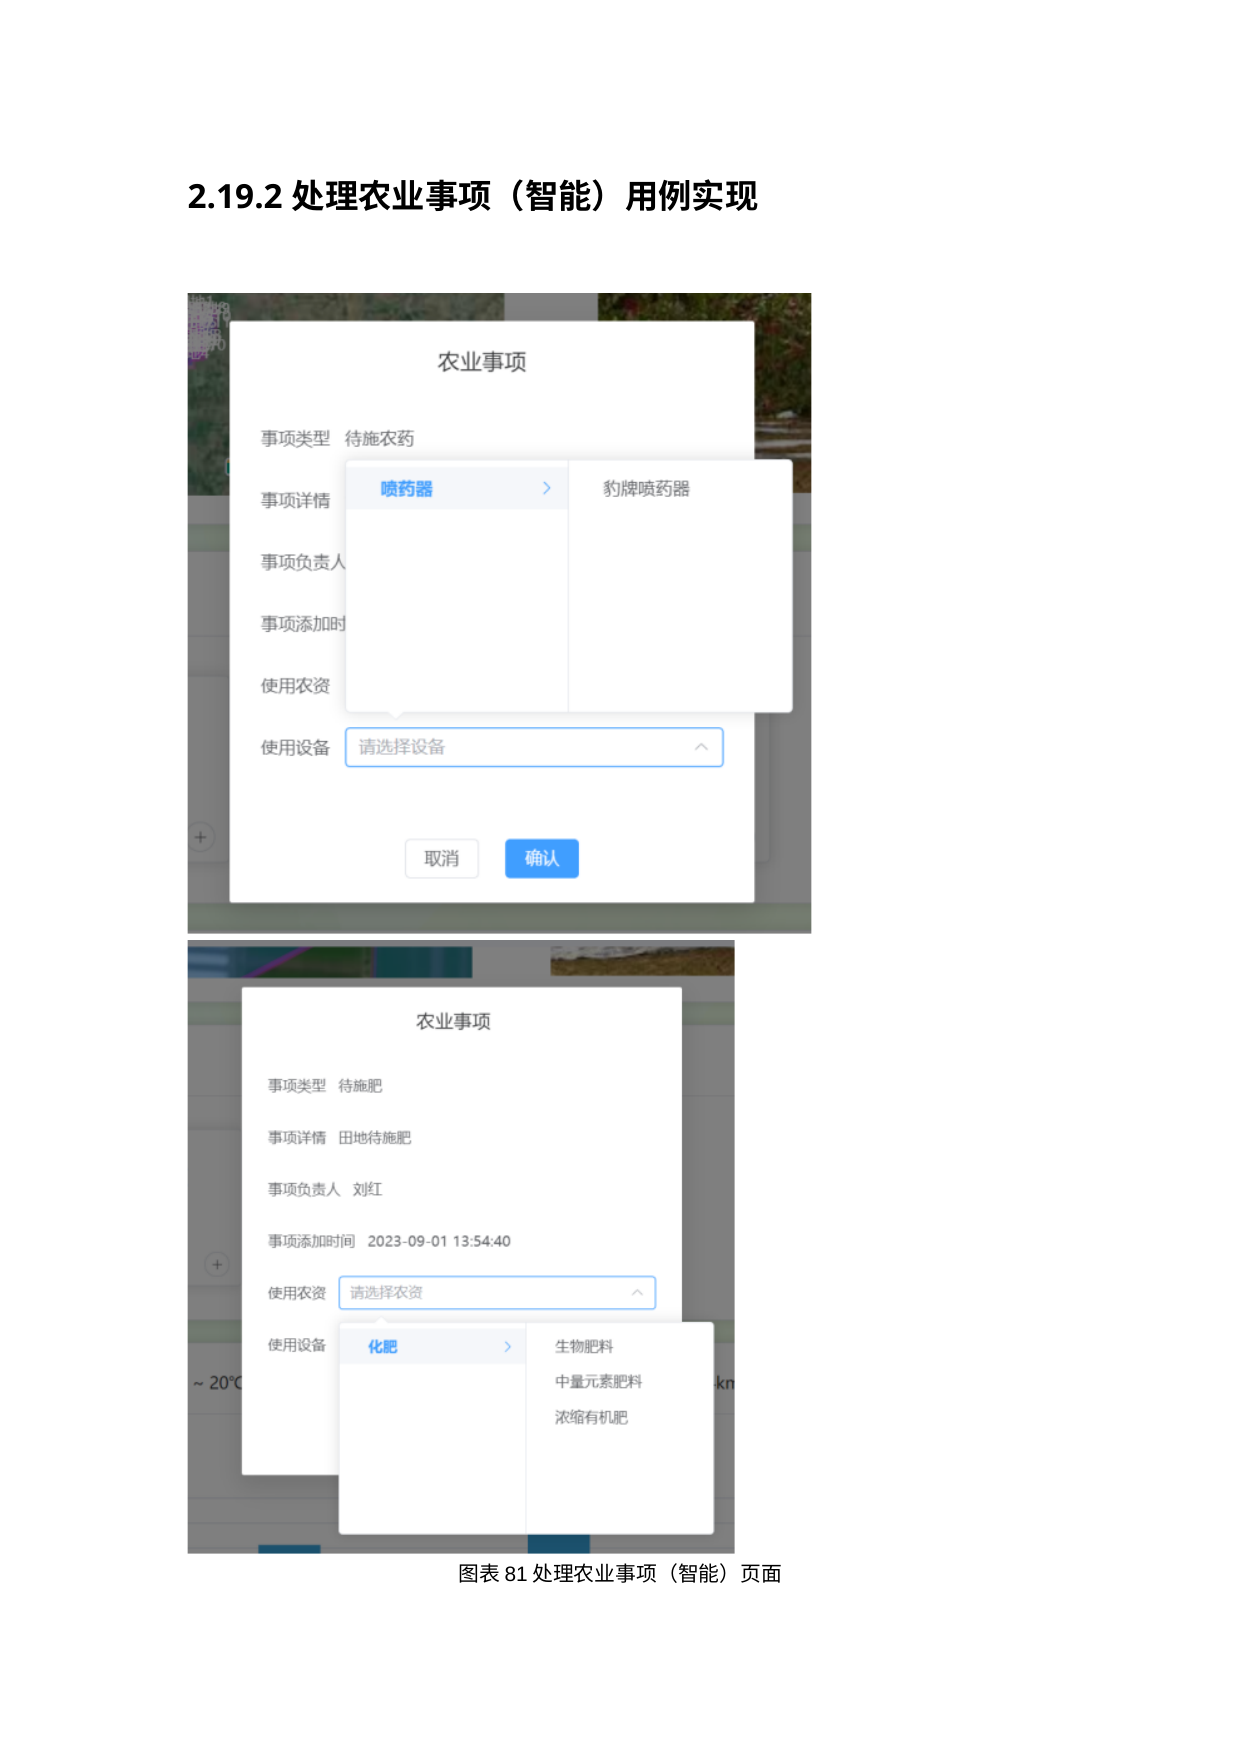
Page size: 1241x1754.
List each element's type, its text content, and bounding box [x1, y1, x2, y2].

subtitle 2.19.2 处理农业事项（智能）用例实现 [187, 162, 1053, 227]
picture [187, 293, 812, 935]
picture [187, 940, 736, 1555]
